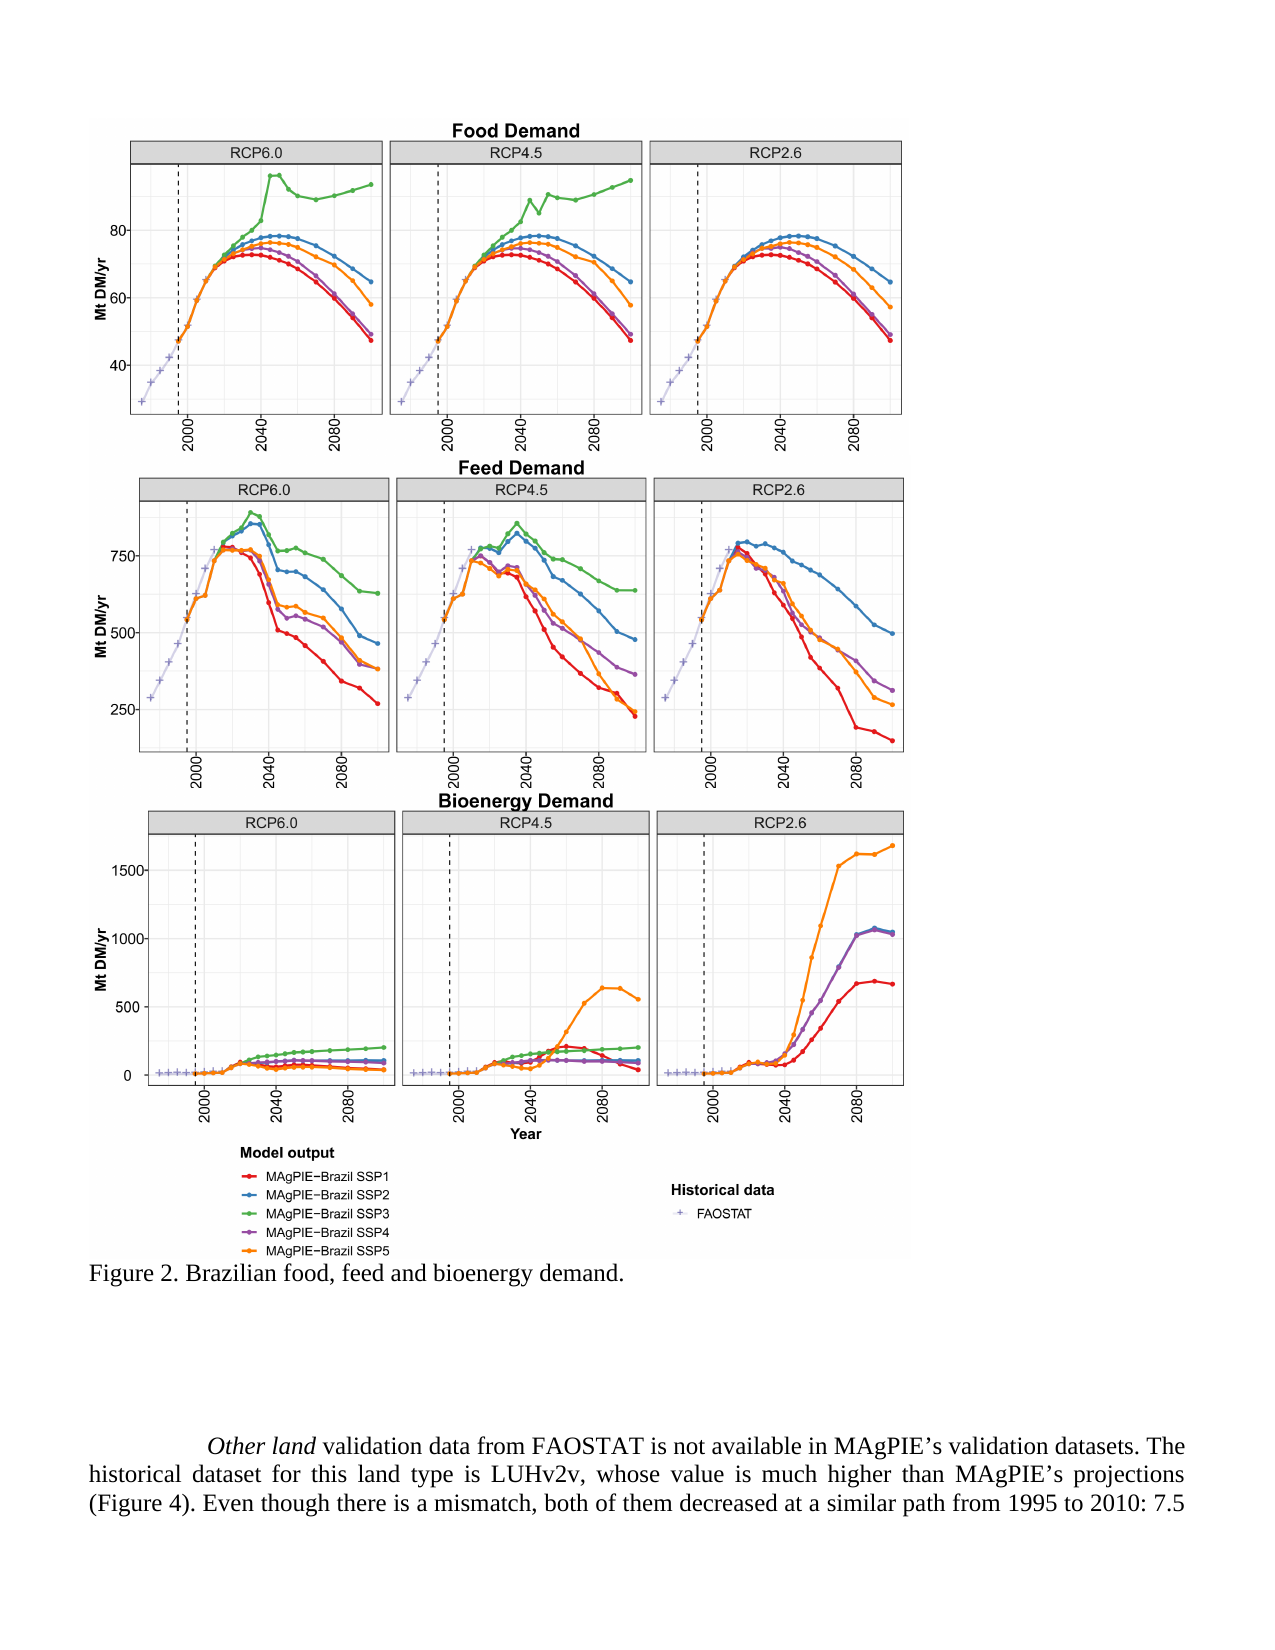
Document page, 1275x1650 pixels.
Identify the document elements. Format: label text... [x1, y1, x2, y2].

text Figure 2. Brazilian food, feed and bioenergy demand. [89, 1258, 1186, 1287]
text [89, 1431, 1186, 1517]
picture [88, 118, 911, 1259]
